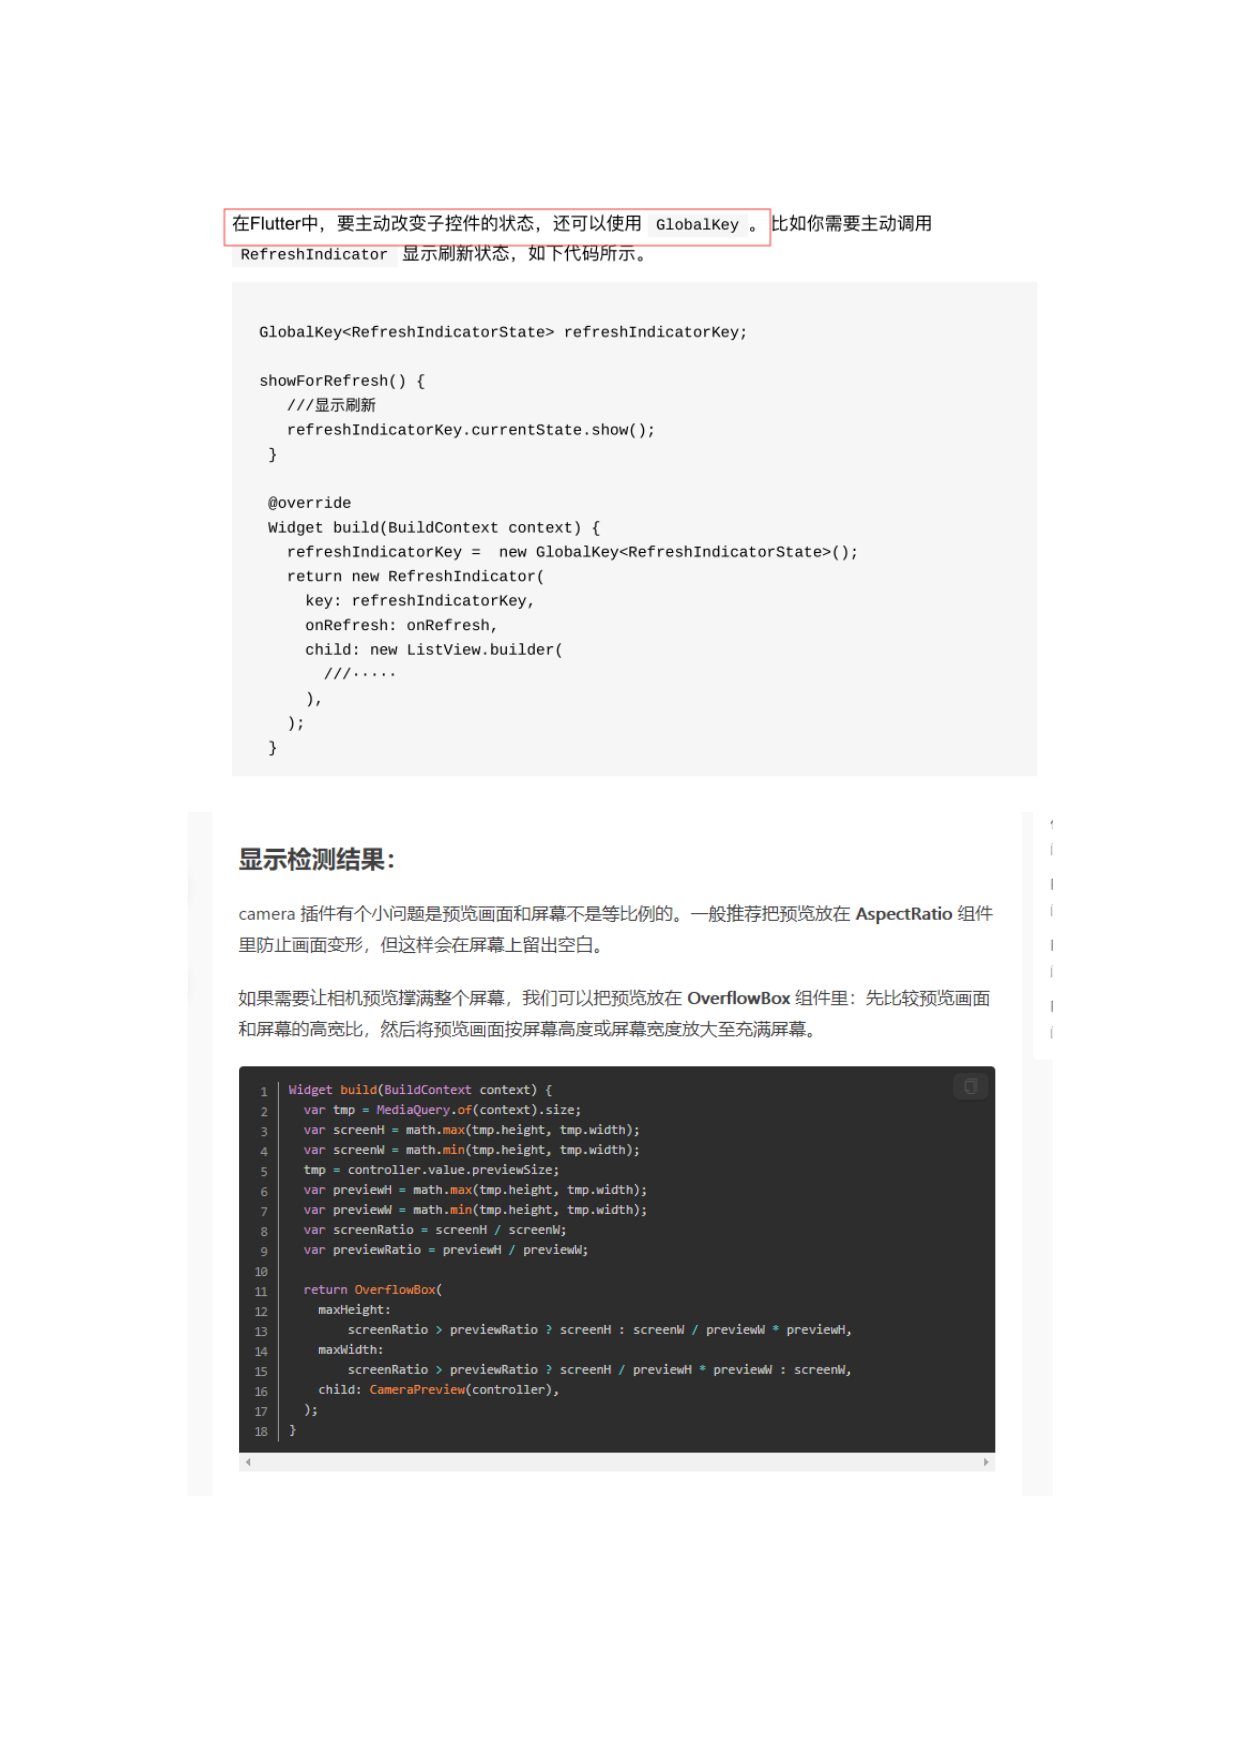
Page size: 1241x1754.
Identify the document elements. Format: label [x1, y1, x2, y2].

picture [187, 162, 1053, 793]
picture [187, 812, 1053, 1496]
